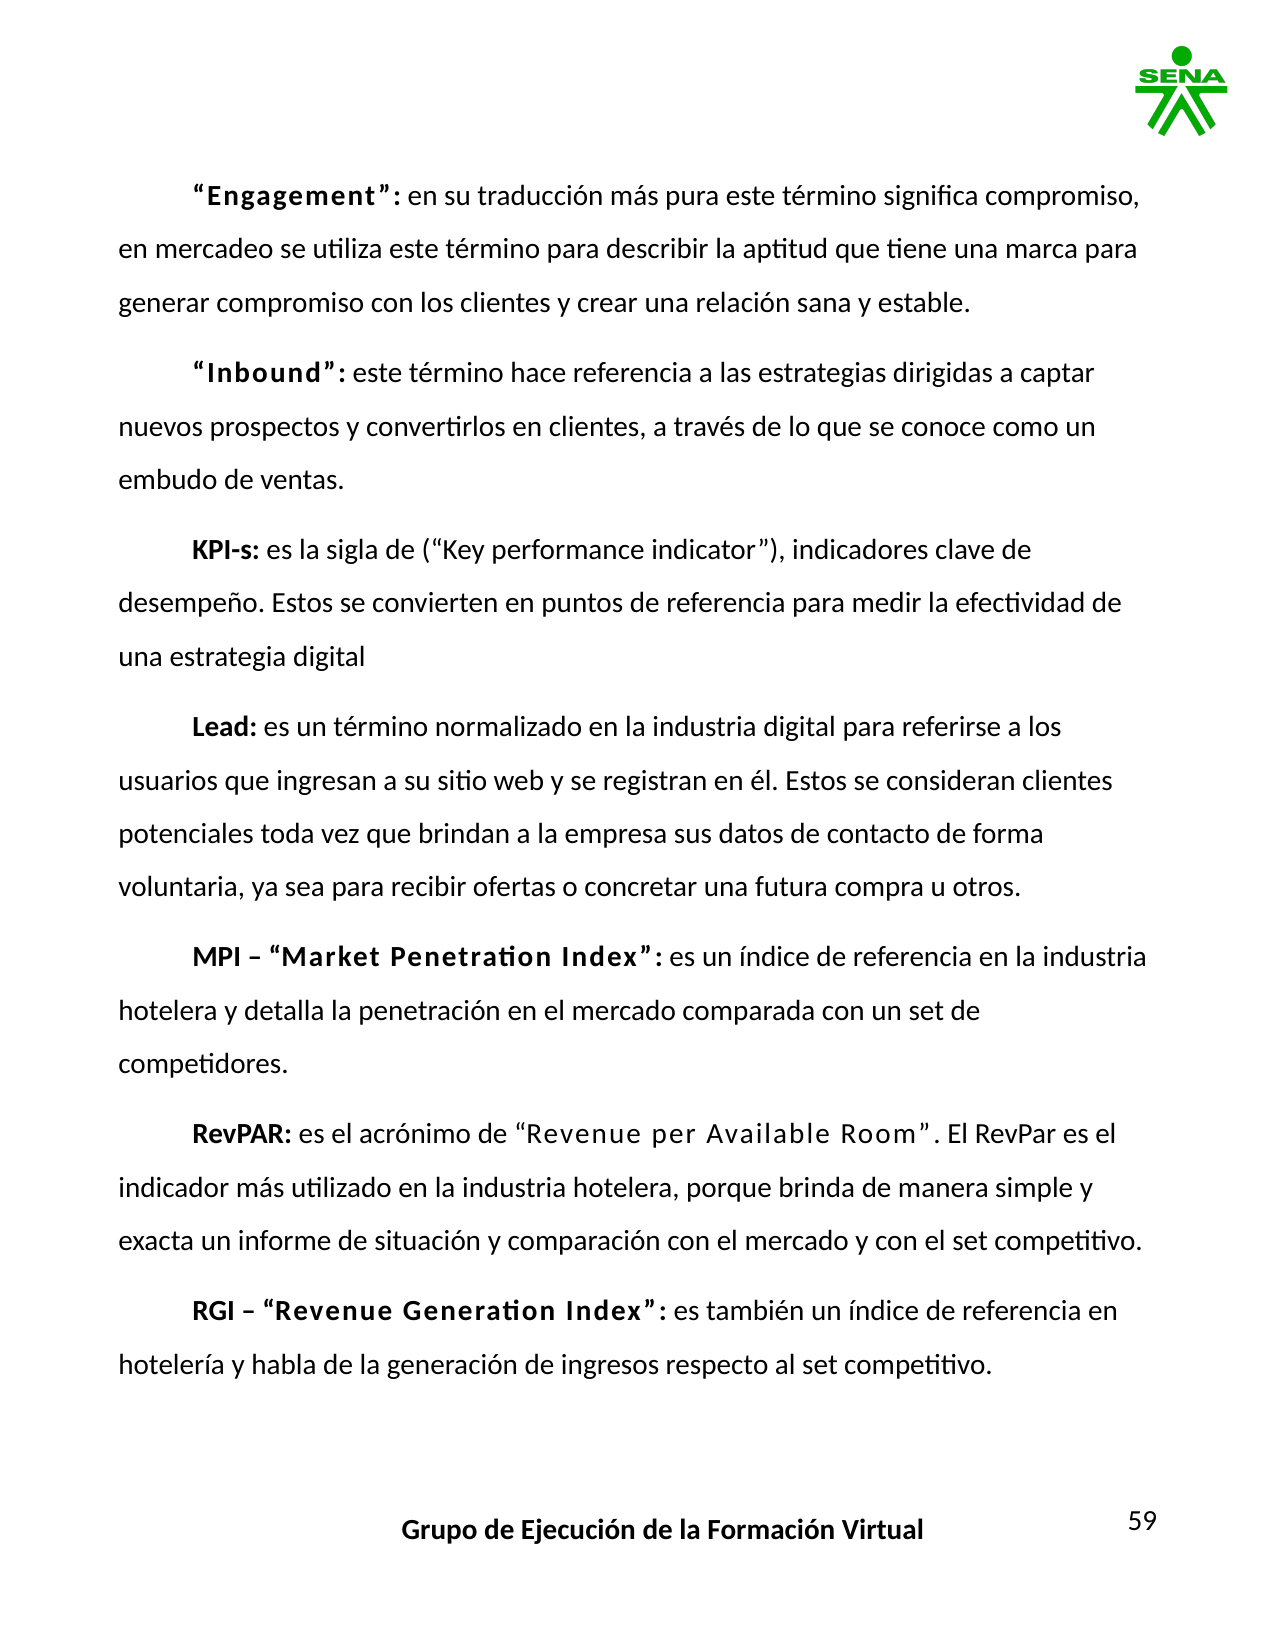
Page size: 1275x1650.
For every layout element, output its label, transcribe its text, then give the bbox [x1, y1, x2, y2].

text RGI – “Revenue Generation Index”: es también un índice de referencia en hotelería y habla de la generación de ingresos respecto al set competitivo. [118, 1292, 1157, 1382]
text MPI – “Market Penetration Index”: es un índice de referencia en la industria hotelera y detalla la penetración en el mercado comparada con un set de competidores. [118, 938, 1157, 1081]
text Lead: es un término normalizado en la industria digital para referirse a los usuarios que ingresan a su sitio web y se registran en él. Estos se consideran clientes potenciales toda vez que brindan a la empresa sus datos de contacto de forma voluntaria, ya sea para recibir ofertas o concretar una futura compra u otros. [118, 708, 1157, 904]
text KPI-s: es la sigla de (“Key performance indicator”), indicadores clave de desempeño. Estos se convierten en puntos de referencia para medir la efectividad de una estrategia digital [118, 531, 1157, 674]
text “Engagement”: en su traducción más pura este término significa compromiso, en mercadeo se utiliza este término para describir la aptitud que tiene una marca para generar compromiso con los clientes y crear una relación sana y estable. [118, 177, 1157, 320]
text “Inbound”: este término hace referencia a las estrategias dirigidas a captar nuevos prospectos y convertirlos en clientes, a través de lo que se conoce como un embudo de ventas. [118, 354, 1157, 497]
picture [1135, 46, 1228, 136]
text RevPAR: es el acrónimo de “Revenue per Available Room”. El RevPar es el indicador más utilizado en la industria hotelera, porque brinda de manera simple y exacta un informe de situación y comparación con el mercado y con el set competitivo. [118, 1116, 1157, 1258]
